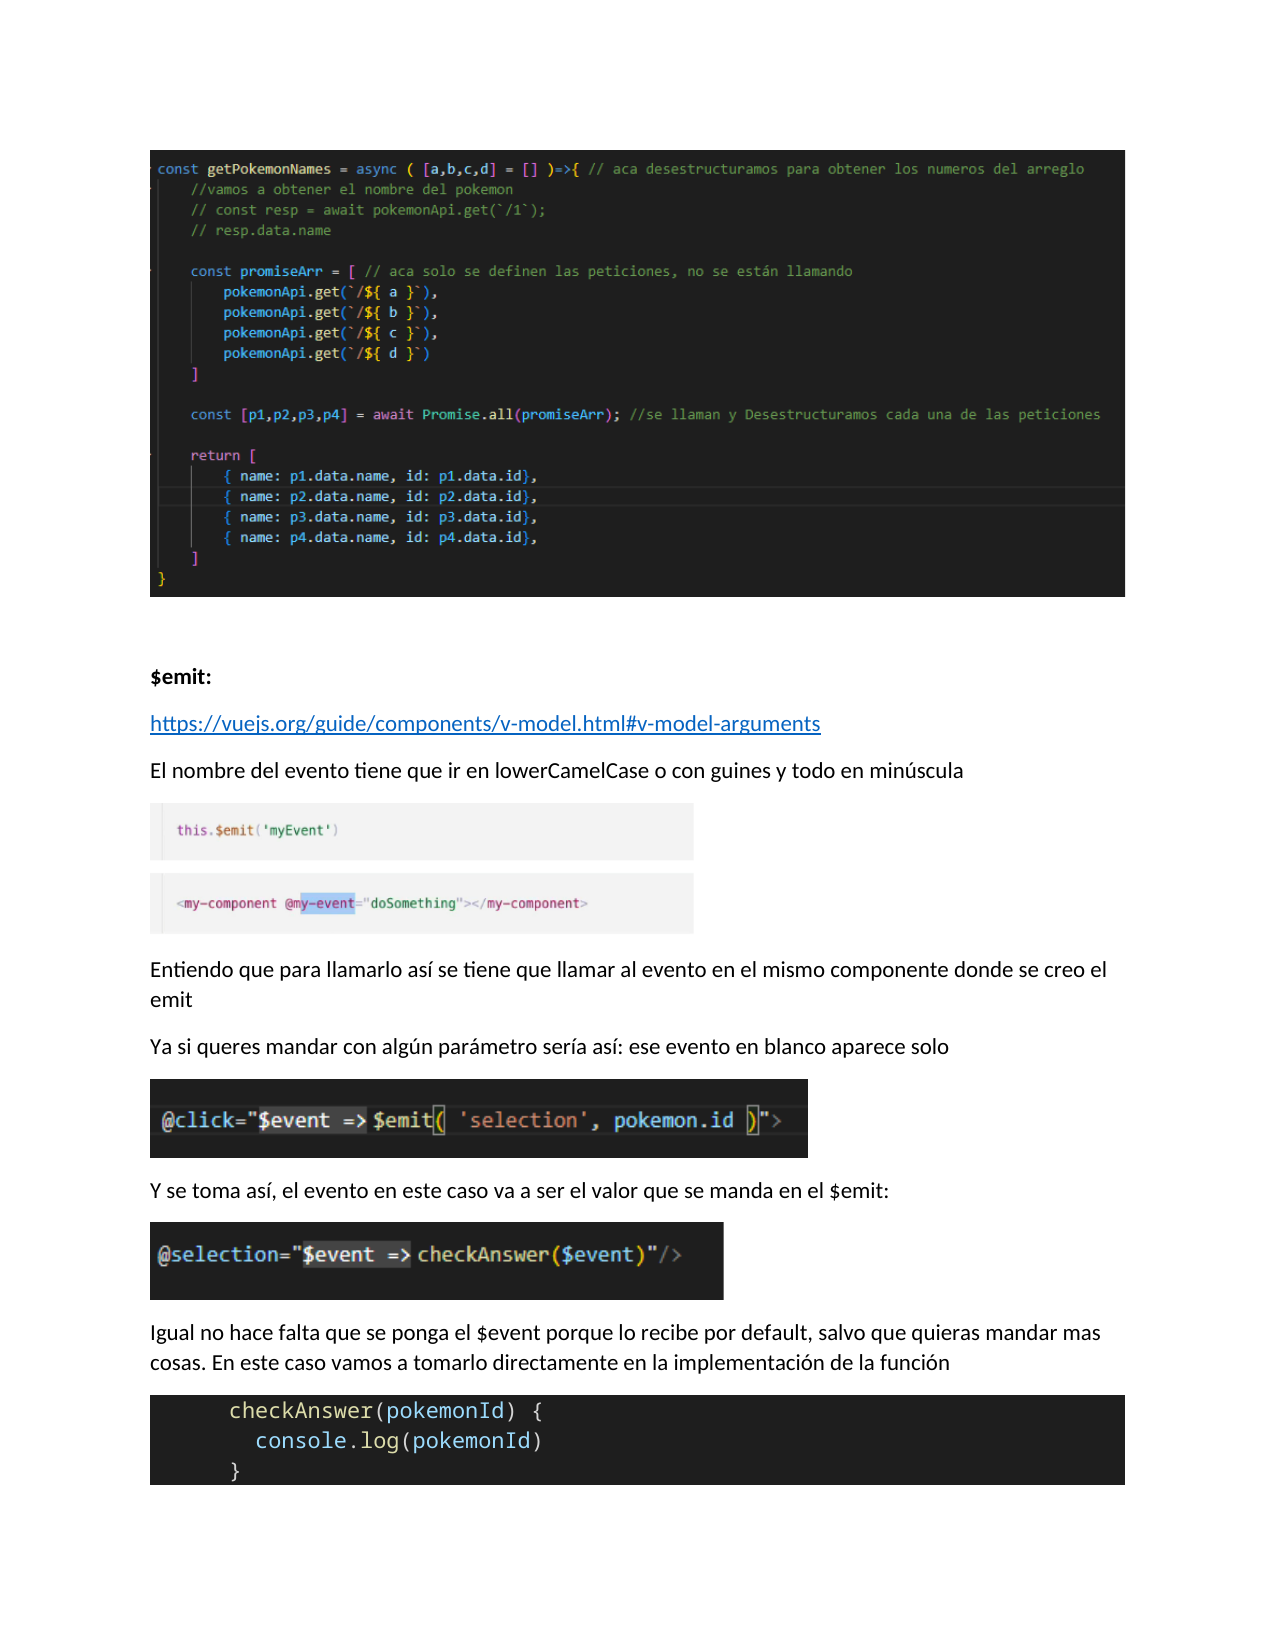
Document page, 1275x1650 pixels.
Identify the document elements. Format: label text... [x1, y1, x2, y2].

text Entiendo que para llamarlo así se tiene que llamar al evento en el mismo componente donde se creo el emit [150, 955, 1125, 1013]
text Y se toma así, el evento en este caso va a ser el valor que se manda en el $emit: [150, 1176, 1125, 1204]
picture [150, 150, 1125, 597]
text https://vuejs.org/guide/components/v-model.html#v-model-arguments [150, 709, 1125, 737]
text console.log(pokemonId) [150, 1425, 1125, 1455]
picture [150, 1079, 808, 1158]
text Igual no hace falta que se ponga el $event porque lo recibe por default, salvo que quieras mandar mas cosas. En este caso vamos a tomarlo directamente en la implementación de la función [150, 1318, 1125, 1377]
picture [150, 1222, 724, 1300]
text El nombre del evento tiene que ir en lowerCamelCase o con guines y todo en minúscula [150, 756, 1125, 784]
text Ya si queres mandar con algún parámetro sería así: ese evento en blanco aparece solo [150, 1032, 1125, 1060]
picture [150, 803, 694, 937]
text } [150, 1455, 1125, 1485]
text $emit: [150, 662, 1125, 690]
text checkAnswer(pokemonId) { [150, 1395, 1125, 1425]
